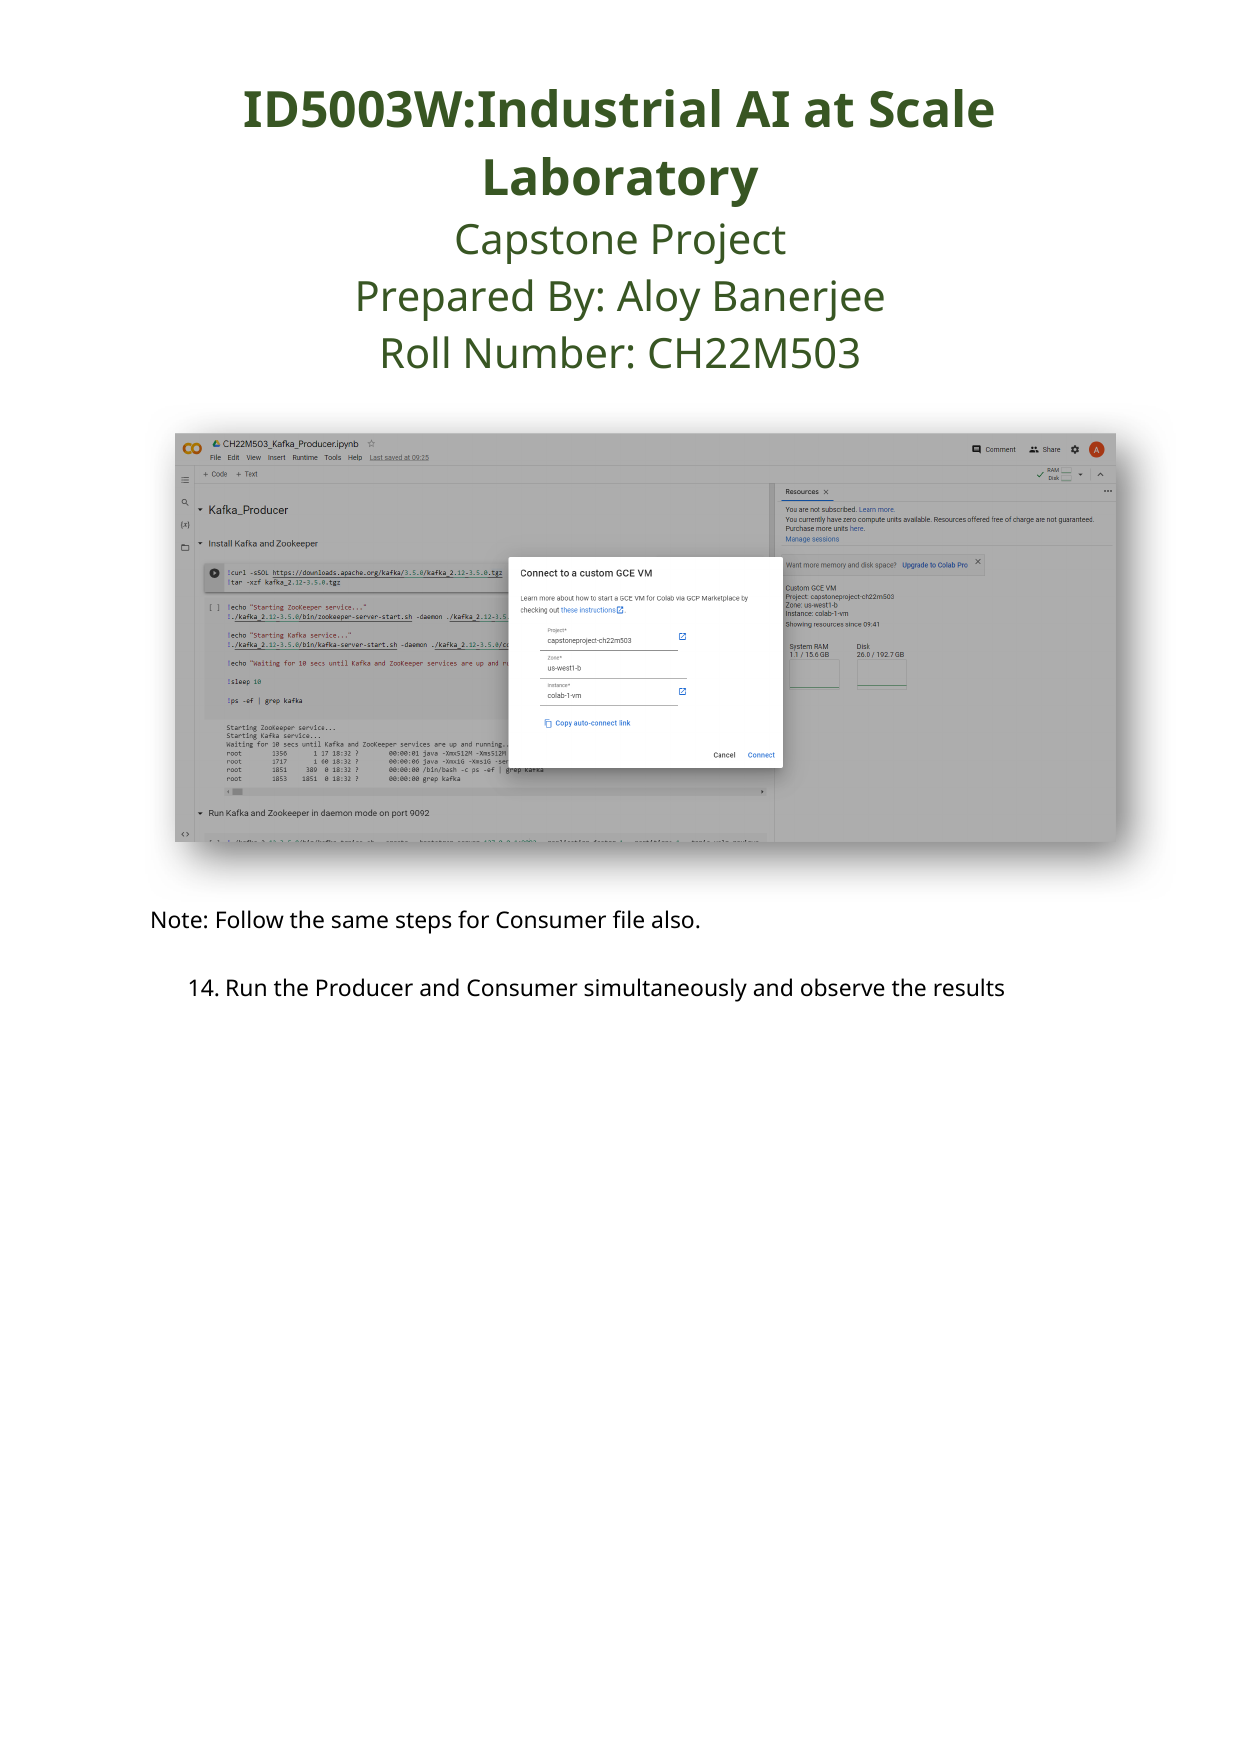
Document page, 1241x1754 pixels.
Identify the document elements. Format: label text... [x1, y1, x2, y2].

list Note: Follow the same steps for Consumer file also. [150, 904, 1090, 936]
picture [175, 433, 1116, 842]
list Run the Producer and Consumer simultaneously and observe the results [187, 972, 1090, 1003]
